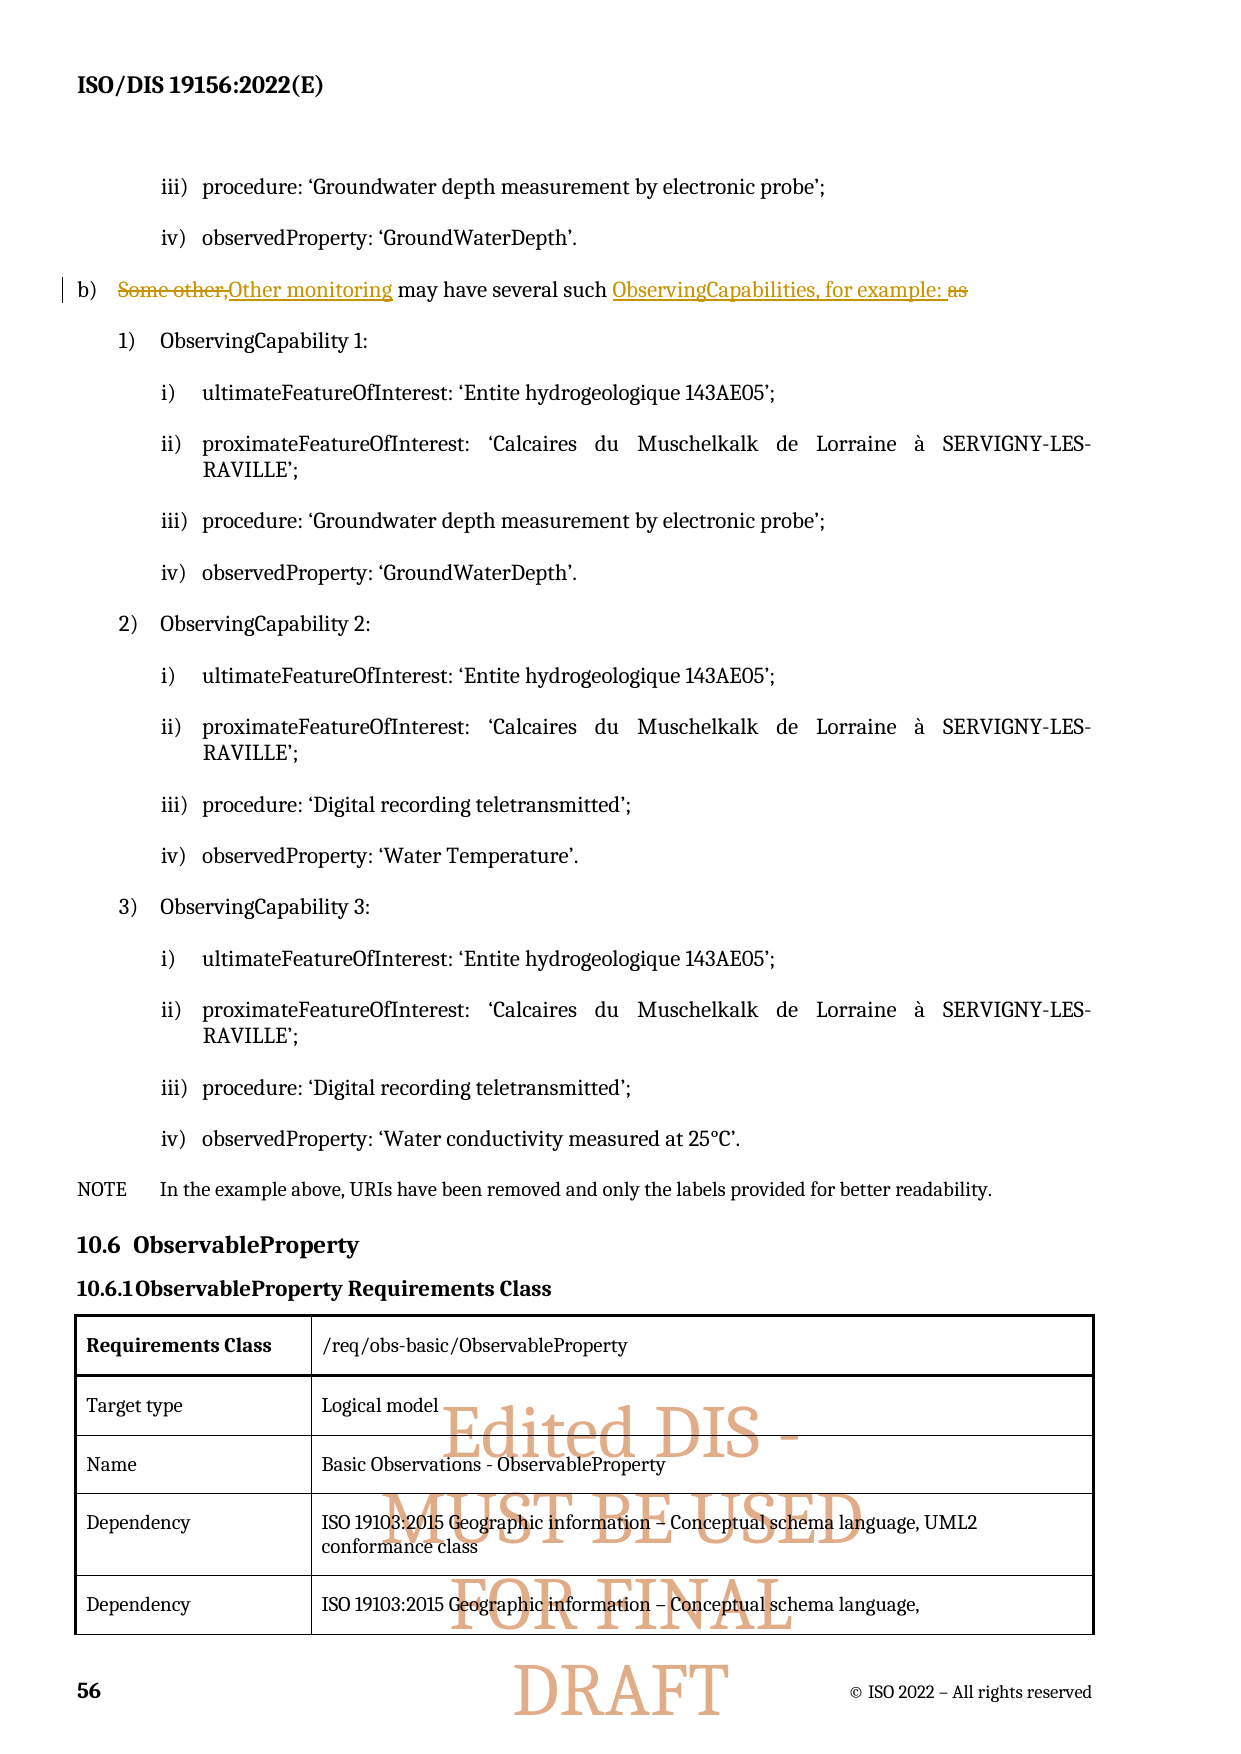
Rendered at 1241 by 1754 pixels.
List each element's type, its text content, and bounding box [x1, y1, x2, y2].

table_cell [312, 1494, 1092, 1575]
list iii) procedure: ‘Groundwater depth measurement by electronic probe’; [161, 508, 1092, 535]
list 2) ObservingCapability 2: [119, 611, 1092, 637]
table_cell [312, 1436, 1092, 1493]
list 3) ObservingCapability 3: [119, 894, 1092, 921]
list iv) observedProperty: ‘GroundWaterDepth’. [161, 560, 1092, 586]
list ii) proximateFeatureOfInterest: ‘Calcaires du Muschelkalk de Lorraine à SERVIGNY-LES-RAVILLE’; [161, 714, 1092, 766]
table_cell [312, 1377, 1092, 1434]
list i) ultimateFeatureOfInterest: ‘Entite hydrogeologique 143AE05’; [161, 379, 1092, 406]
list iii) procedure: ‘Digital recording teletransmitted’; [161, 1074, 1092, 1101]
subtitle ObservableProperty [77, 1232, 1092, 1258]
list iii) procedure: ‘Digital recording teletransmitted’; [161, 791, 1092, 818]
list iv) observedProperty: ‘Water Temperature’. [161, 843, 1092, 869]
list i) ultimateFeatureOfInterest: ‘Entite hydrogeologique 143AE05’; [161, 662, 1092, 689]
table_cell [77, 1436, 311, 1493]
list iii) procedure: ‘Groundwater depth measurement by electronic probe’; [161, 174, 1092, 200]
list iv) observedProperty: ‘Water conductivity measured at 25°C’. [161, 1126, 1092, 1152]
list ii) proximateFeatureOfInterest: ‘Calcaires du Muschelkalk de Lorraine à SERVIGNY-LES-RAVILLE’; [161, 431, 1092, 483]
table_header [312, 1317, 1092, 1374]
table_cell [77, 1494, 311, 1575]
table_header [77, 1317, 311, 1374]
list i) ultimateFeatureOfInterest: ‘Entite hydrogeologique 143AE05’; [161, 946, 1092, 972]
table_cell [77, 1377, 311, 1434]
list 1) ObservingCapability 1: [119, 328, 1092, 354]
list b) may have several such [77, 277, 1092, 303]
list ii) proximateFeatureOfInterest: ‘Calcaires du Muschelkalk de Lorraine à SERVIGNY-LES-RAVILLE’; [161, 997, 1092, 1049]
text NOTE In the example above, URIs have been removed and only the labels provided for better readability. [77, 1177, 1092, 1201]
subtitle ObservableProperty Requirements Class [77, 1277, 1092, 1301]
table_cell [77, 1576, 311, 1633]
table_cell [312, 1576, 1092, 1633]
list iv) observedProperty: ‘GroundWaterDepth’. [161, 225, 1092, 252]
